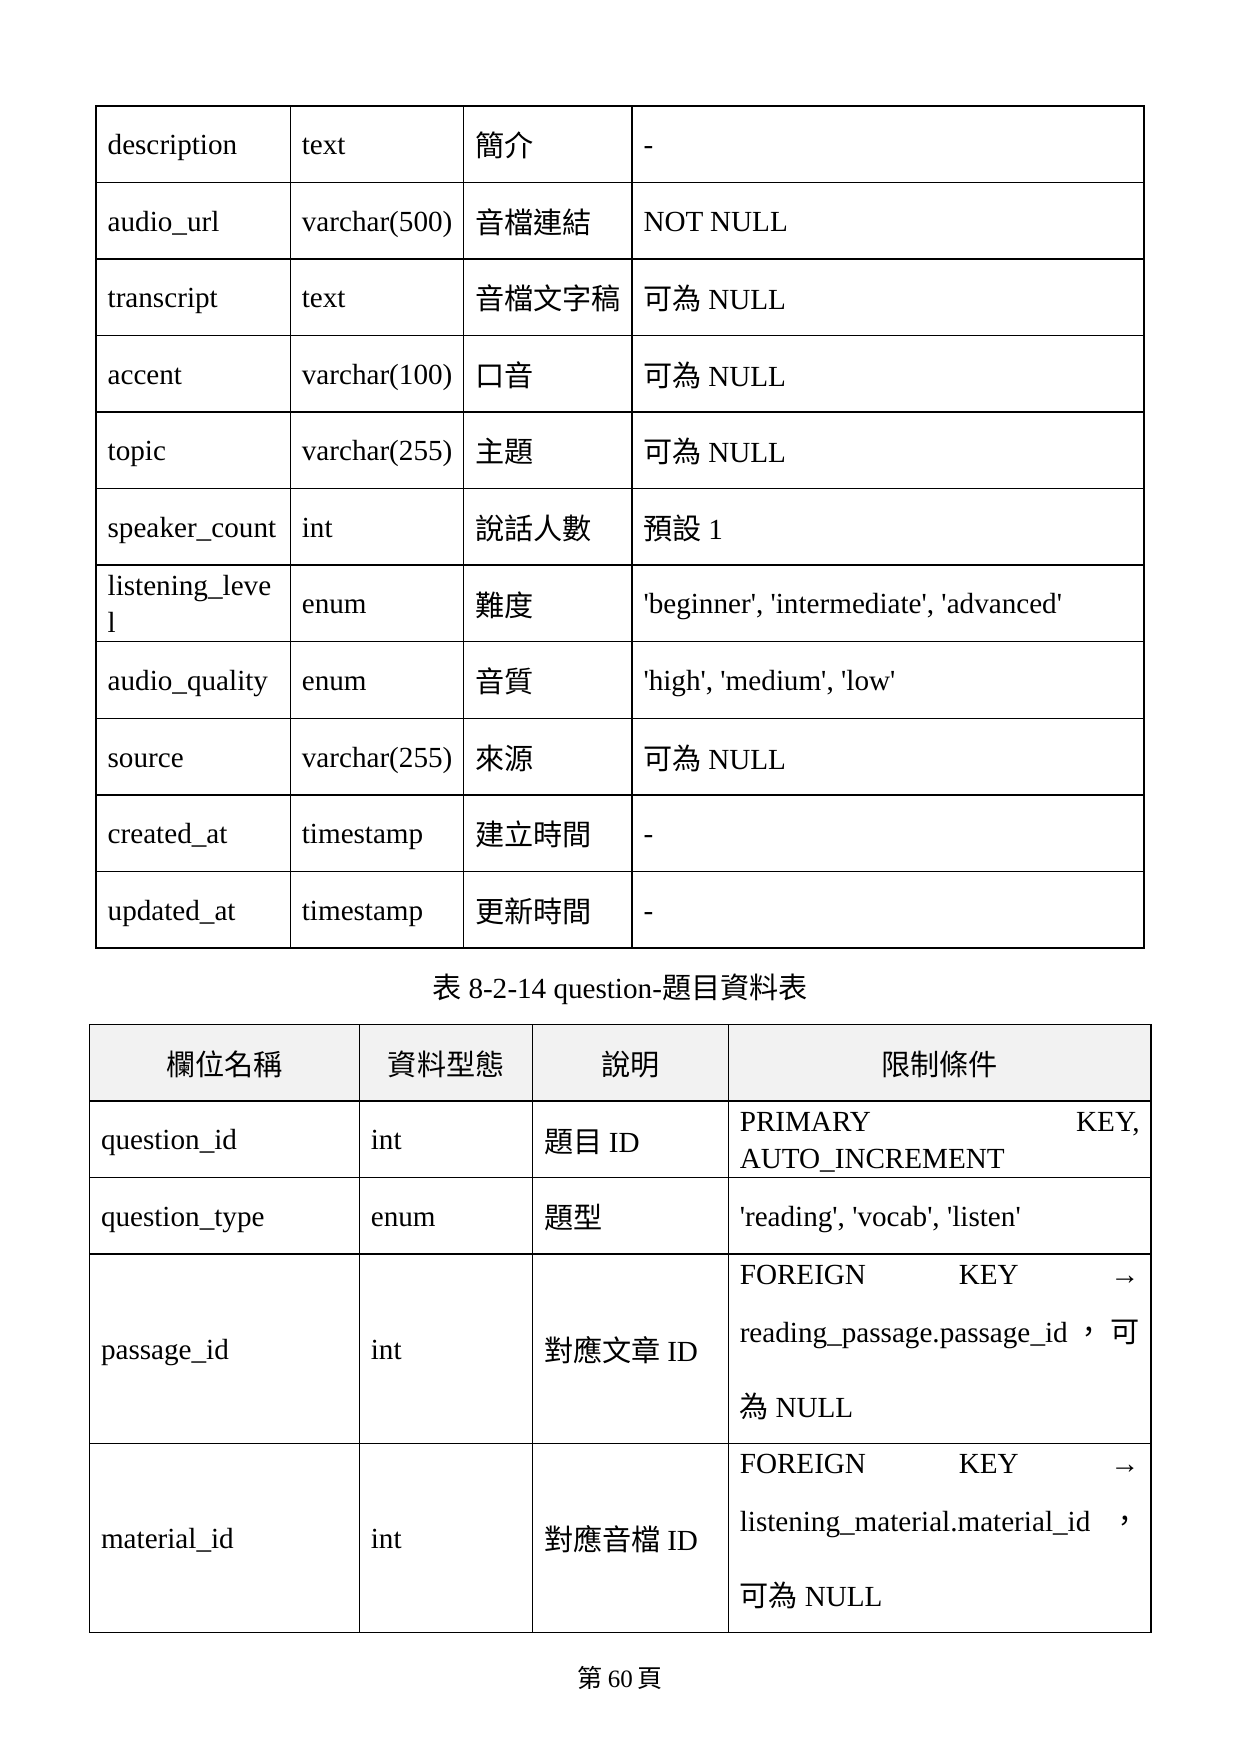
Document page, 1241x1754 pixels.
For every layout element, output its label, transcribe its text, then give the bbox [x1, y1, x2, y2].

table_cell timestamp [291, 872, 463, 947]
table_cell material_id [90, 1444, 359, 1631]
table_cell 題目 ID [533, 1102, 728, 1177]
table_cell updated_at [97, 872, 290, 947]
table_cell int [360, 1255, 532, 1442]
table_cell 說話人數 [464, 489, 631, 564]
table_cell 更新時間 [464, 872, 631, 947]
table_cell NOT NULL [633, 183, 1143, 258]
table_cell transcript [97, 260, 290, 334]
table_cell 音質 [464, 642, 631, 717]
table_cell question_id [90, 1102, 359, 1177]
table_header 欄位名稱 [90, 1025, 359, 1100]
table_cell 預設 1 [633, 489, 1143, 564]
table_cell enum [291, 566, 463, 641]
table_cell text [291, 107, 463, 181]
table_cell 可為 NULL [633, 719, 1143, 794]
table_cell 難度 [464, 566, 631, 641]
table_cell FOREIGN KEY → listening_material.material_id，可為 NULL [729, 1444, 1150, 1631]
table_cell 對應文章 ID [533, 1255, 728, 1442]
table_cell 可為 NULL [633, 336, 1143, 411]
table_cell 'reading', 'vocab', 'listen' [729, 1178, 1150, 1253]
table_cell text [291, 260, 463, 334]
table_cell timestamp [291, 796, 463, 871]
table_cell 音檔文字稿 [464, 260, 631, 334]
table_cell passage_id [90, 1255, 359, 1442]
table_cell varchar(255) [291, 719, 463, 794]
table_cell 可為 NULL [633, 413, 1143, 488]
table_cell int [360, 1444, 532, 1631]
table_cell listening_level [97, 566, 290, 641]
table_cell 主題 [464, 413, 631, 488]
table_cell 題型 [533, 1178, 728, 1253]
table_header 限制條件 [729, 1025, 1150, 1100]
table_cell source [97, 719, 290, 794]
table_cell created_at [97, 796, 290, 871]
table_cell int [291, 489, 463, 564]
table_cell 對應音檔 ID [533, 1444, 728, 1631]
table_cell question_type [90, 1178, 359, 1253]
table_cell varchar(255) [291, 413, 463, 488]
table_cell varchar(100) [291, 336, 463, 411]
table_cell 'beginner', 'intermediate', 'advanced' [633, 566, 1143, 641]
table_cell description [97, 107, 290, 181]
table_cell audio_quality [97, 642, 290, 717]
table_cell 簡介 [464, 107, 631, 181]
table_cell accent [97, 336, 290, 411]
table_cell - [633, 796, 1143, 871]
table_cell FOREIGN KEY → reading_passage.passage_id，可為 NULL [729, 1255, 1150, 1442]
table_cell - [633, 107, 1143, 181]
table_cell topic [97, 413, 290, 488]
table_cell 建立時間 [464, 796, 631, 871]
table_cell 可為 NULL [633, 260, 1143, 334]
table_cell - [633, 872, 1143, 947]
table_cell 音檔連結 [464, 183, 631, 258]
table_cell enum [291, 642, 463, 717]
table_cell enum [360, 1178, 532, 1253]
table_cell 'high', 'medium', 'low' [633, 642, 1143, 717]
table_cell 口音 [464, 336, 631, 411]
table_cell audio_url [97, 183, 290, 258]
table_header 說明 [533, 1025, 728, 1100]
table_cell int [360, 1102, 532, 1177]
table_cell varchar(500) [291, 183, 463, 258]
table_cell PRIMARY KEY, AUTO_INCREMENT [729, 1102, 1150, 1177]
table_cell speaker_count [97, 489, 290, 564]
table_header 資料型態 [360, 1025, 532, 1100]
table_cell 來源 [464, 719, 631, 794]
